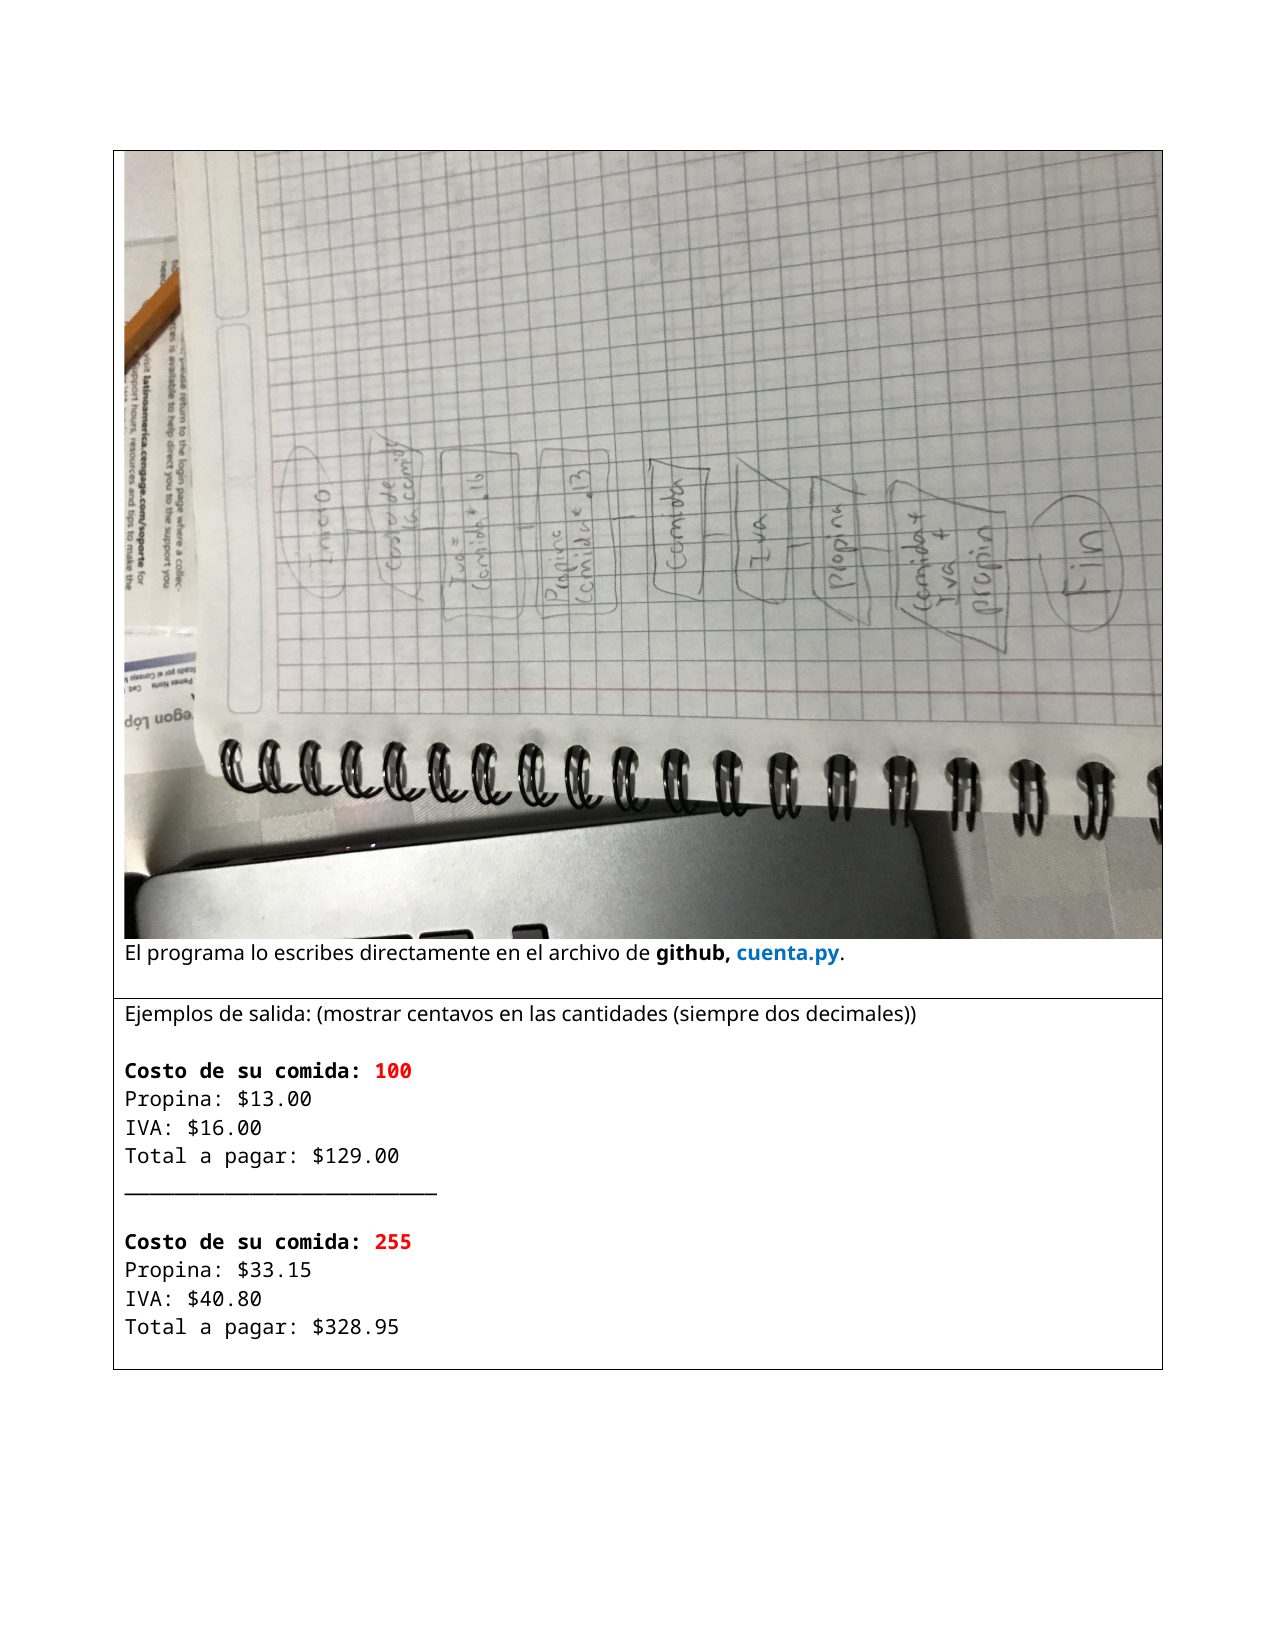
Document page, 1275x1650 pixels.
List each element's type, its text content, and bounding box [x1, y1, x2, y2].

picture [124, 151, 1162, 939]
table_header Análisis. Entradas: costo de la comida, Salidas:comida*.16, comida*.13,comida+Iva+propina Relación E/S: que todo depende del precio que el usuario meta a la maquina Inserta aquí la imagen con el algoritmo. (foto, captura de pantalla, texto, etc.) El programa lo escribes directamente en el archivo de github, cuenta.py. [114, 151, 1162, 998]
table_cell Ejemplos de salida: (mostrar centavos en las cantidades (siempre dos decimales)) Costo de su comida: 100 Propina: $13.00 IVA: $16.00 Total a pagar: $129.00 _________________________ Costo de su comida: 255 Propina: $33.15 IVA: $40.80 Total a pagar: $328.95 [114, 999, 1162, 1369]
